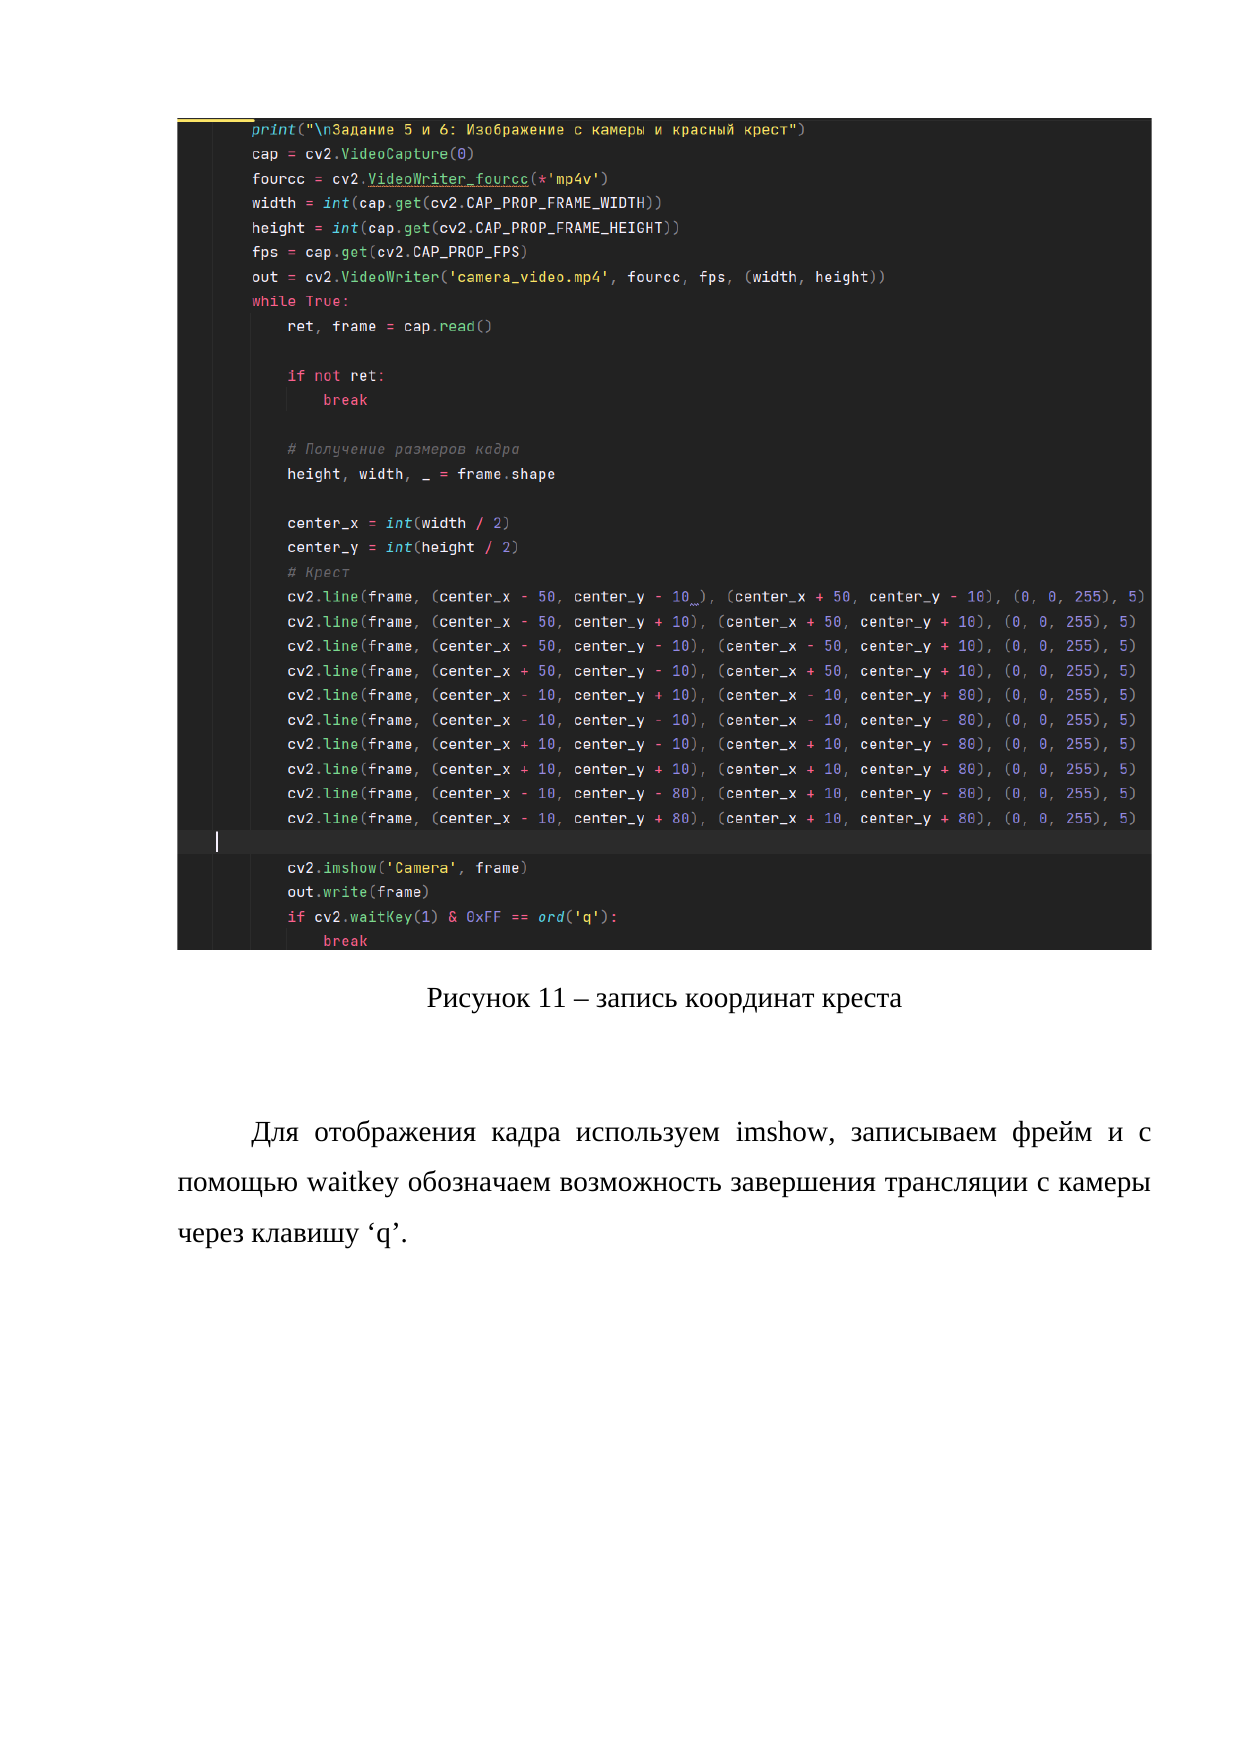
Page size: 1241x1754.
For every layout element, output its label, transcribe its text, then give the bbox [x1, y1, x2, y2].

picture [177, 118, 1152, 950]
text Рисунок 11 – запись координат креста [177, 980, 1152, 1014]
text Для отображения кадра используем imshow, записываем фрейм и с помощью waitkey обозначаем возможность завершения трансляции с камеры через клавишу ‘q’. [177, 1114, 1152, 1248]
